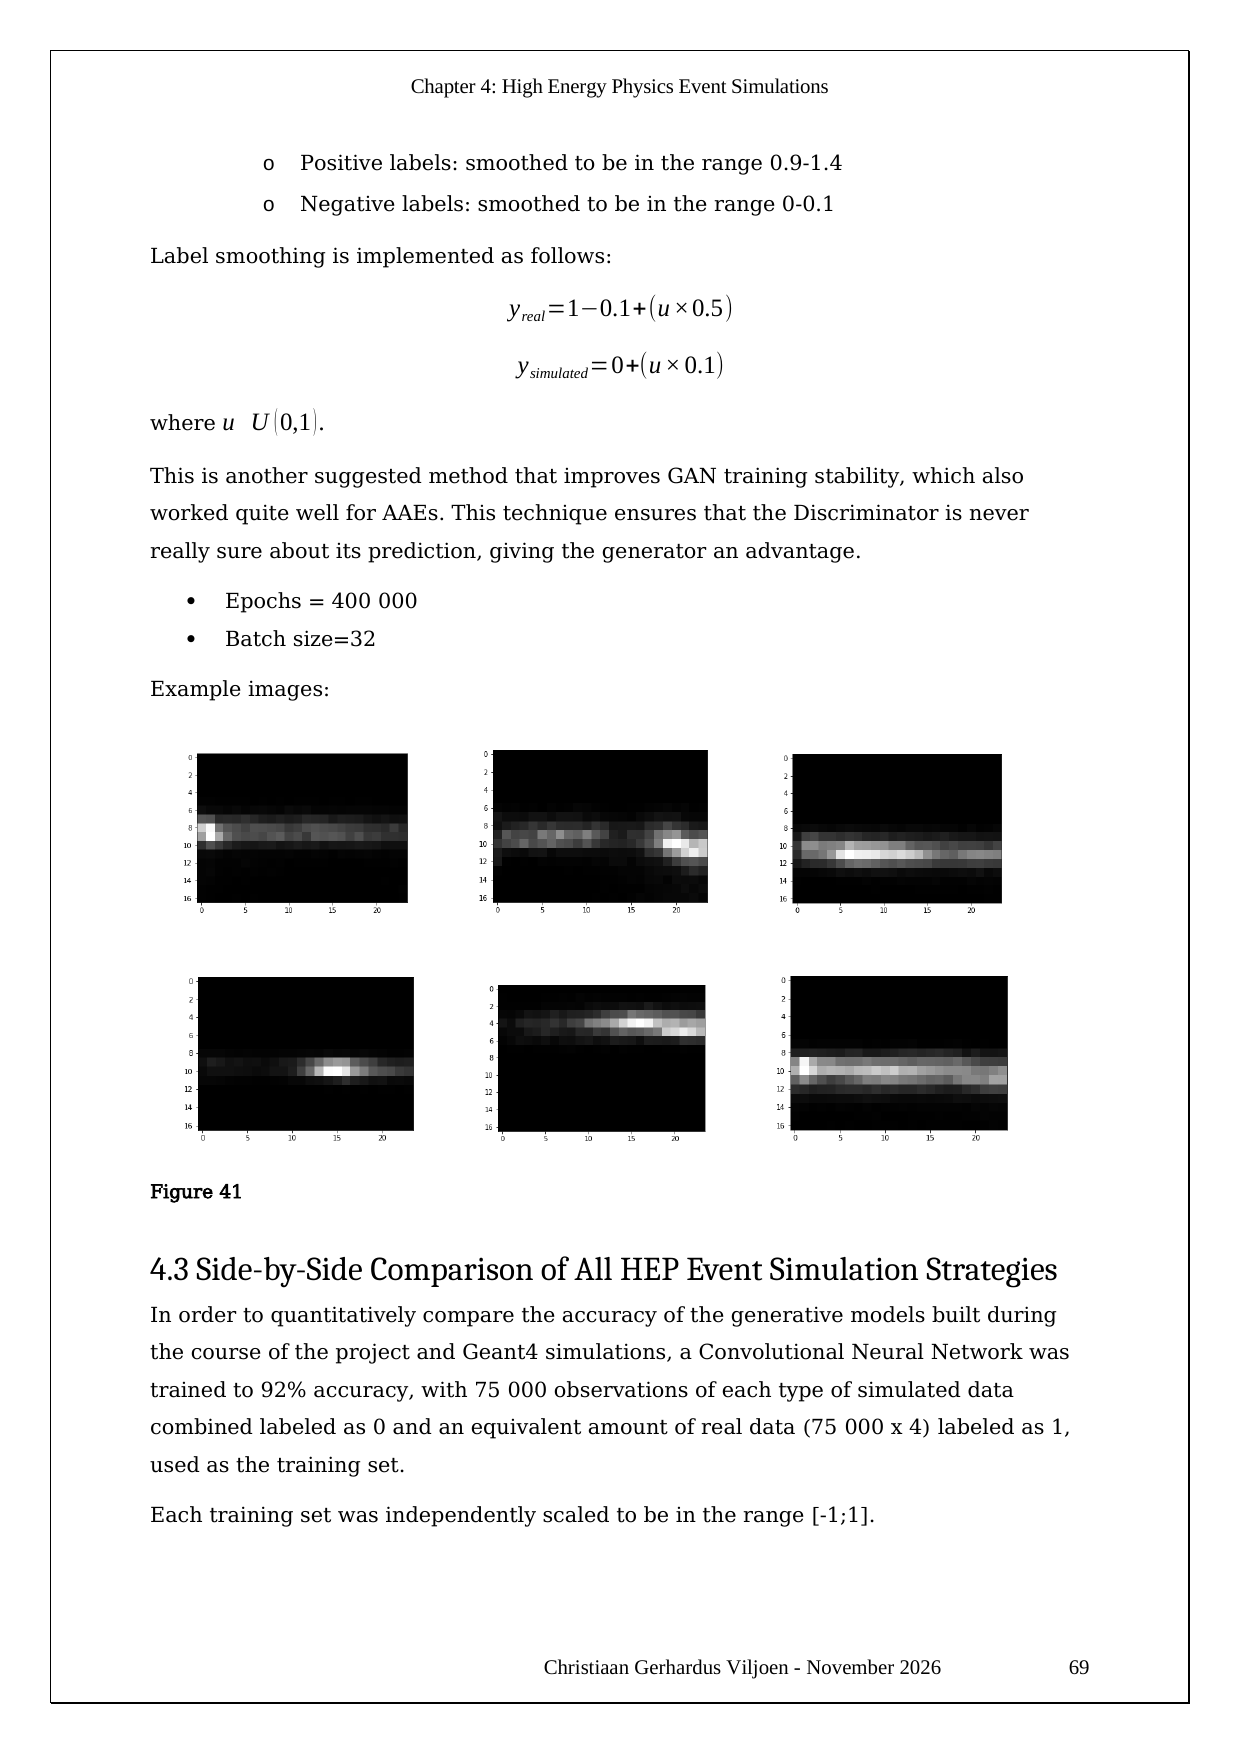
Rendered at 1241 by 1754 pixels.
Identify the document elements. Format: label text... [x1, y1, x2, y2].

text Each training set was independently scaled to be in the range [-1;1]. [150, 1502, 1089, 1527]
list Epochs = 400 000 [187, 588, 1089, 613]
text Figure 41 [150, 1179, 1089, 1202]
list Batch size=32 [187, 625, 1089, 650]
text In order to quantitatively compare the accuracy of the generative models built during the course of the project and Geant4 simulations, a Convolutional Neural Network was trained to 92% accuracy, with 75 000 observations of each type of simulated data combined labeled as 0 and an equivalent amount of real data (75 000 x 4) labeled as 1, used as the training set. [150, 1302, 1089, 1477]
text Label smoothing is implemented as follows: [150, 243, 1089, 268]
text where [150, 407, 1089, 438]
text This is another suggested method that improves GAN training stability, which also worked quite well for AAEs. This technique ensures that the Discriminator is never really sure about its prediction, giving the generator an advantage. [150, 463, 1089, 563]
text Example images: [150, 675, 1089, 700]
subtitle Side-by-Side Comparison of All HEP Event Simulation Strategies [150, 1251, 1089, 1289]
picture [150, 951, 1047, 1155]
list Positive labels: smoothed to be in the range 0.9-1.4 [262, 150, 1089, 177]
picture [150, 725, 1040, 927]
list Negative labels: smoothed to be in the range 0-0.1 [262, 190, 1089, 217]
